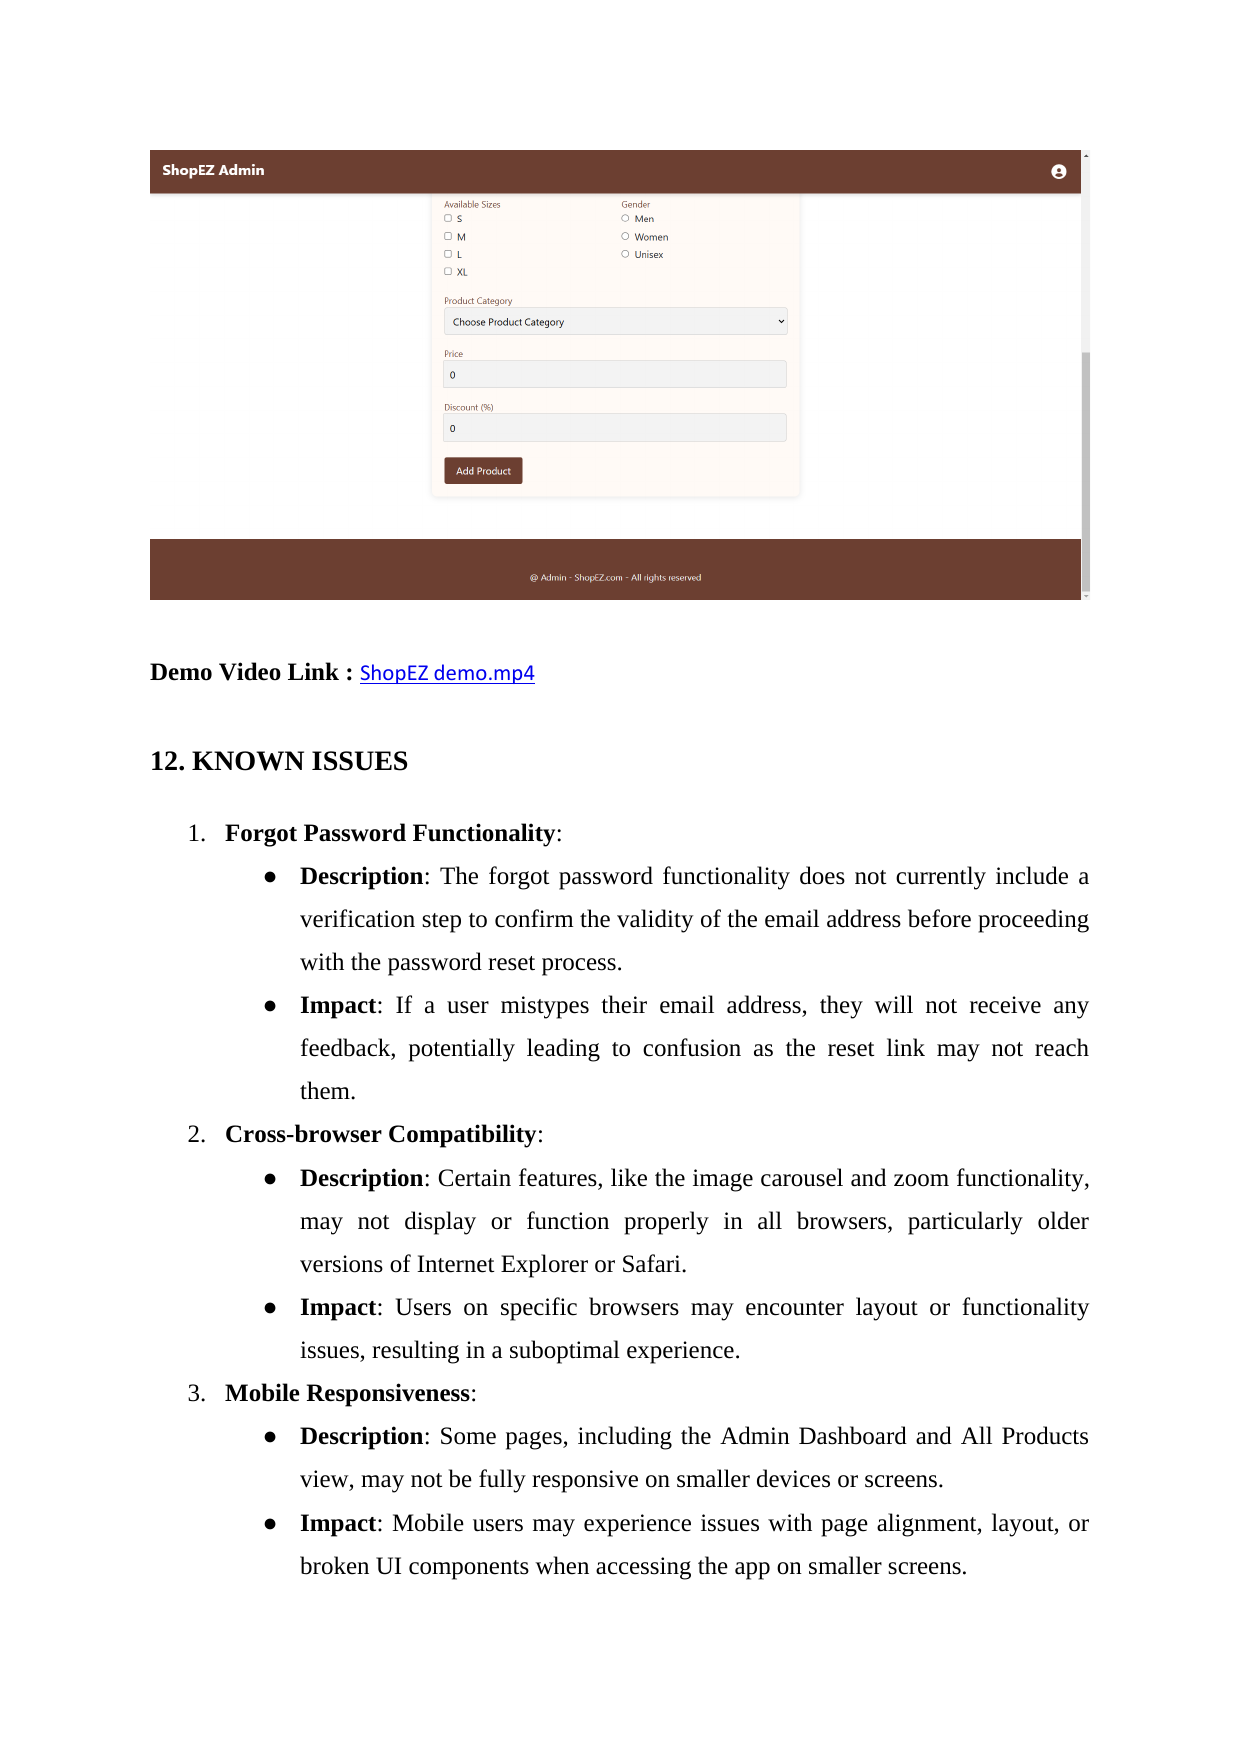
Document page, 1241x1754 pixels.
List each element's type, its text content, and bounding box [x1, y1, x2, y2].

list Description: Some pages, including the Admin Dashboard and All Products view, may not be fully responsive on smaller devices or screens. [262, 1421, 1090, 1493]
list Description: Certain features, like the image carousel and zoom functionality, may not display or function properly in all browsers, particularly older versions of Internet Explorer or Safari. [262, 1163, 1090, 1278]
list Description: The forgot password functionality does not currently include a verification step to confirm the validity of the email address before proceeding with the password reset process. [262, 861, 1090, 976]
list Cross-browser Compatibility: [187, 1119, 1090, 1148]
list Impact: Mobile users may experience issues with page alignment, layout, or broken UI components when accessing the app on smaller screens. [262, 1508, 1090, 1579]
list Impact: Users on specific browsers may encounter layout or functionality issues, resulting in a suboptimal experience. [262, 1292, 1090, 1364]
text Demo Video Link : ShopEZ demo.mp4 [150, 657, 1090, 687]
list Impact: If a user mistypes their email address, they will not receive any feedback, potentially leading to confusion as the reset link may not reach them. [262, 990, 1090, 1105]
picture [150, 150, 1091, 600]
list Forgot Password Functionality: [187, 818, 1090, 846]
text 12. KNOWN ISSUES [150, 744, 1090, 777]
list Mobile Responsiveness: [187, 1378, 1090, 1407]
